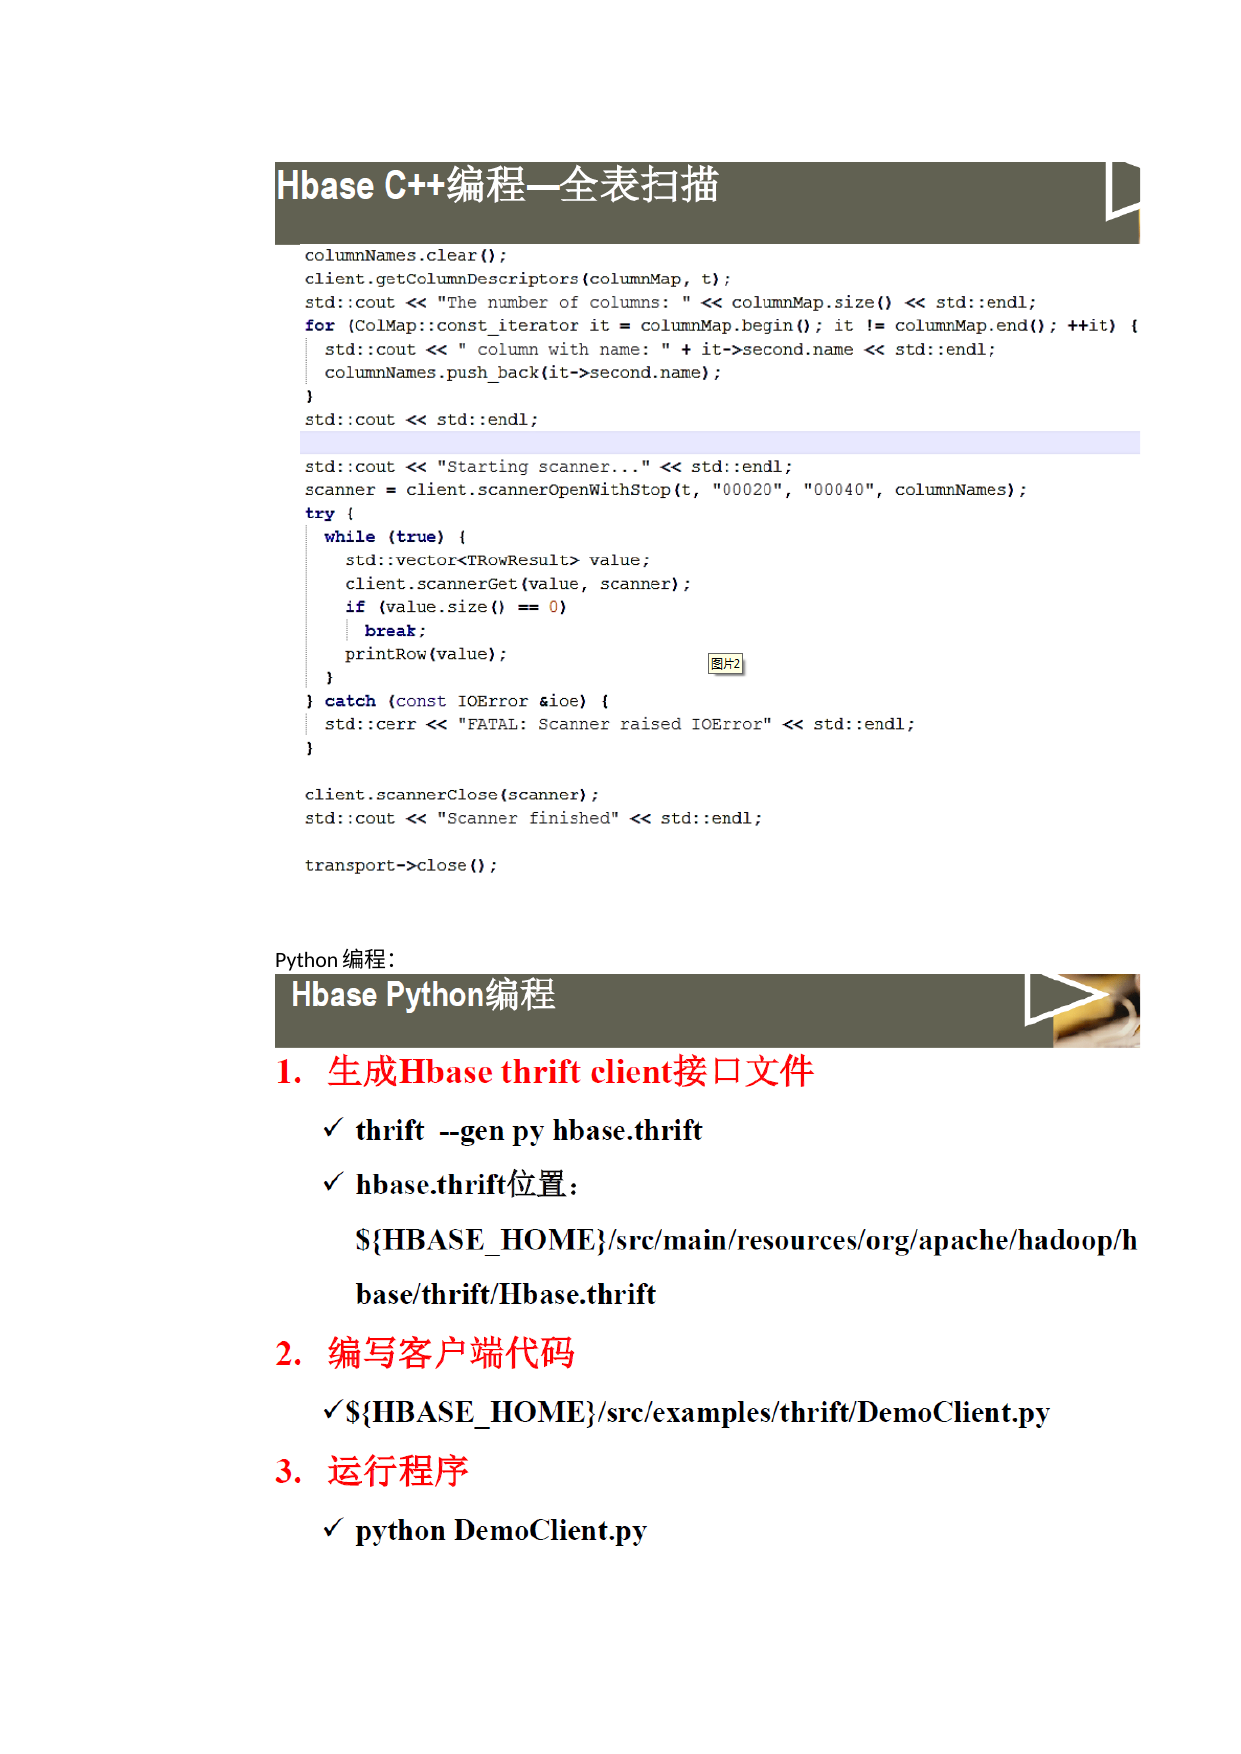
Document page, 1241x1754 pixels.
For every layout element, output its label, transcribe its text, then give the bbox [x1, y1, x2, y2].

picture [275, 162, 1141, 875]
text Python编程： [275, 942, 1053, 974]
picture [275, 974, 1141, 1562]
